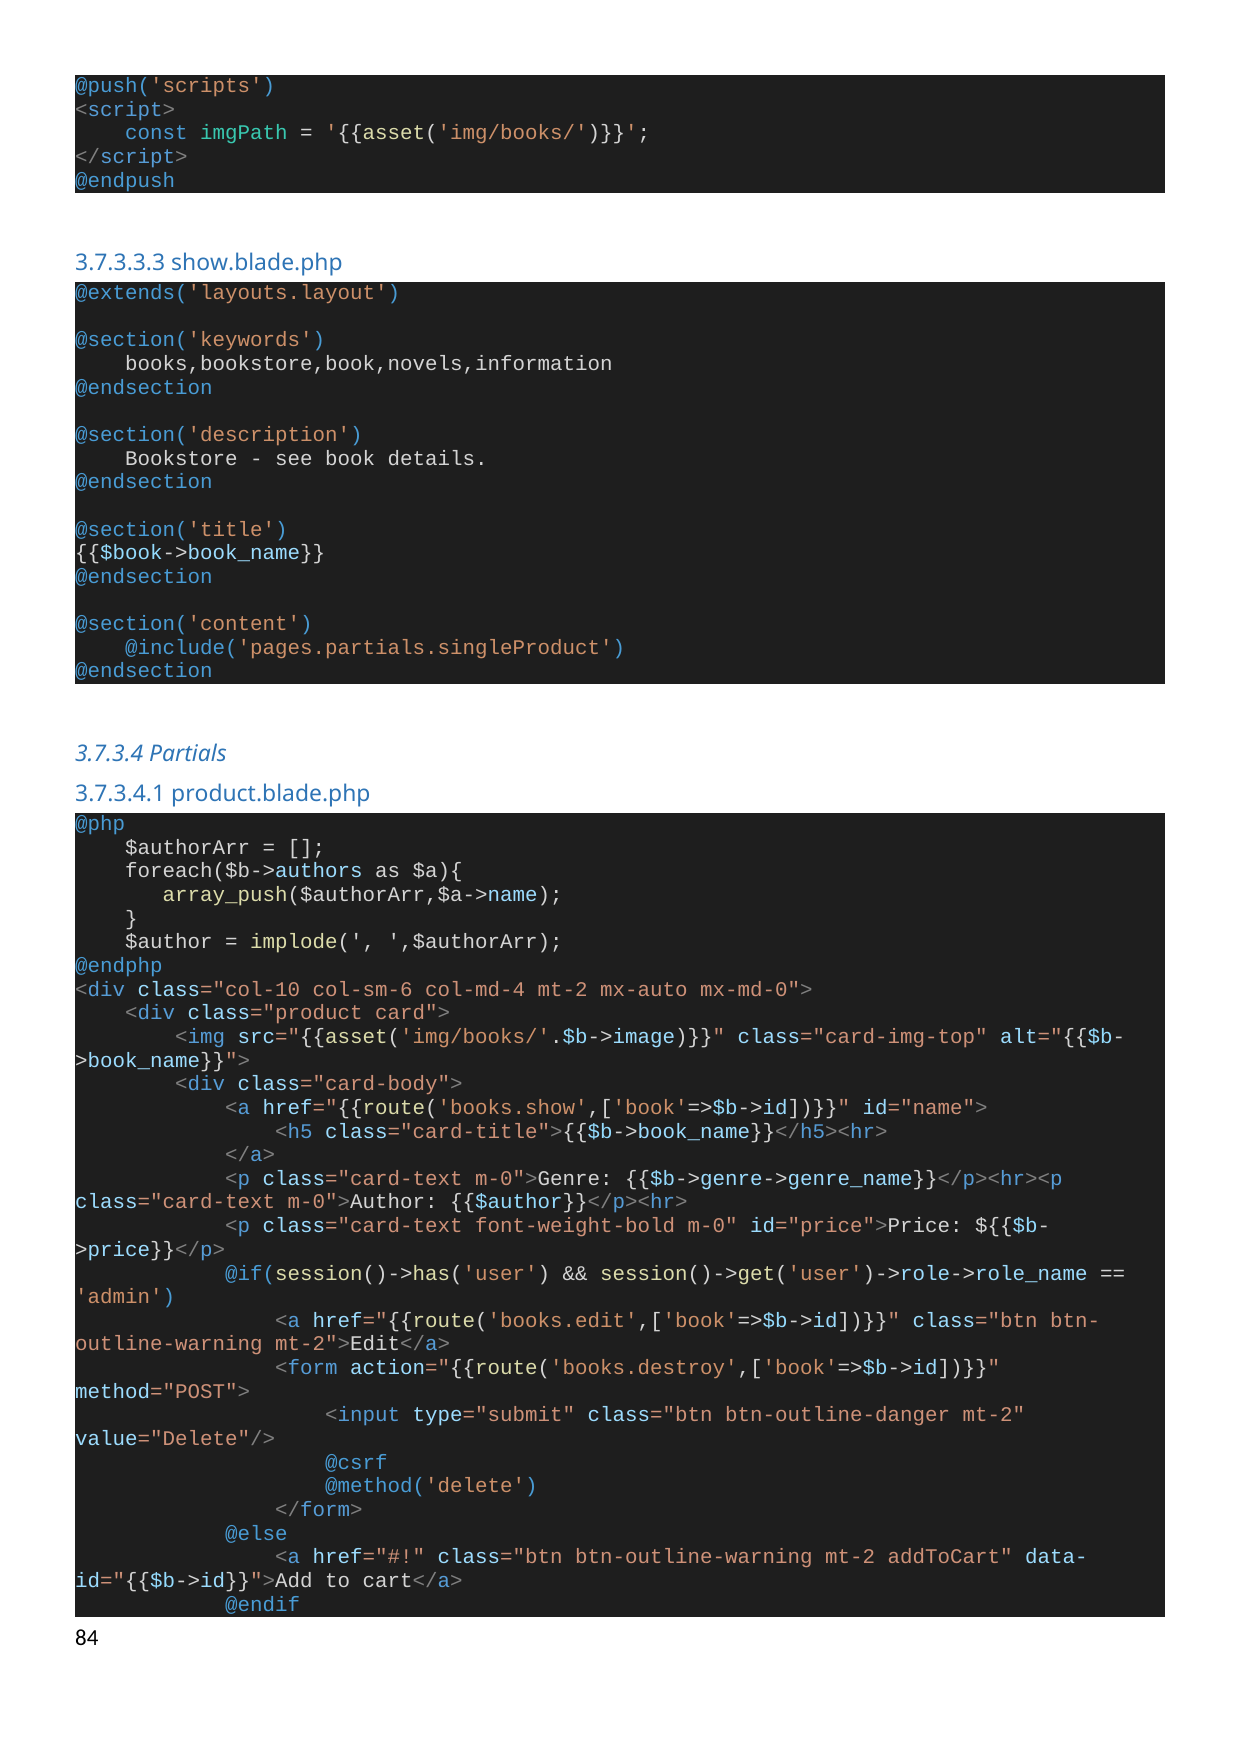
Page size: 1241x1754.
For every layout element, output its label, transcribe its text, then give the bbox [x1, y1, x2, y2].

subtitle 3.7.3.4.1 product.blade.php [75, 777, 1165, 808]
subtitle 3.7.3.4 Partials [75, 737, 1165, 768]
subtitle 3.7.3.3.3 show.blade.php [75, 246, 1165, 277]
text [75, 813, 1165, 1617]
text @extends('layouts.layout') @section('keywords') books,bookstore,book,novels,information @endsection @section('description') Bookstore - see book details. @endsection @section('title') {{$book->book_name}} @endsection @section('content') @include('pages.partials.singleProduct') @endsection [75, 282, 1165, 684]
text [75, 75, 1165, 193]
